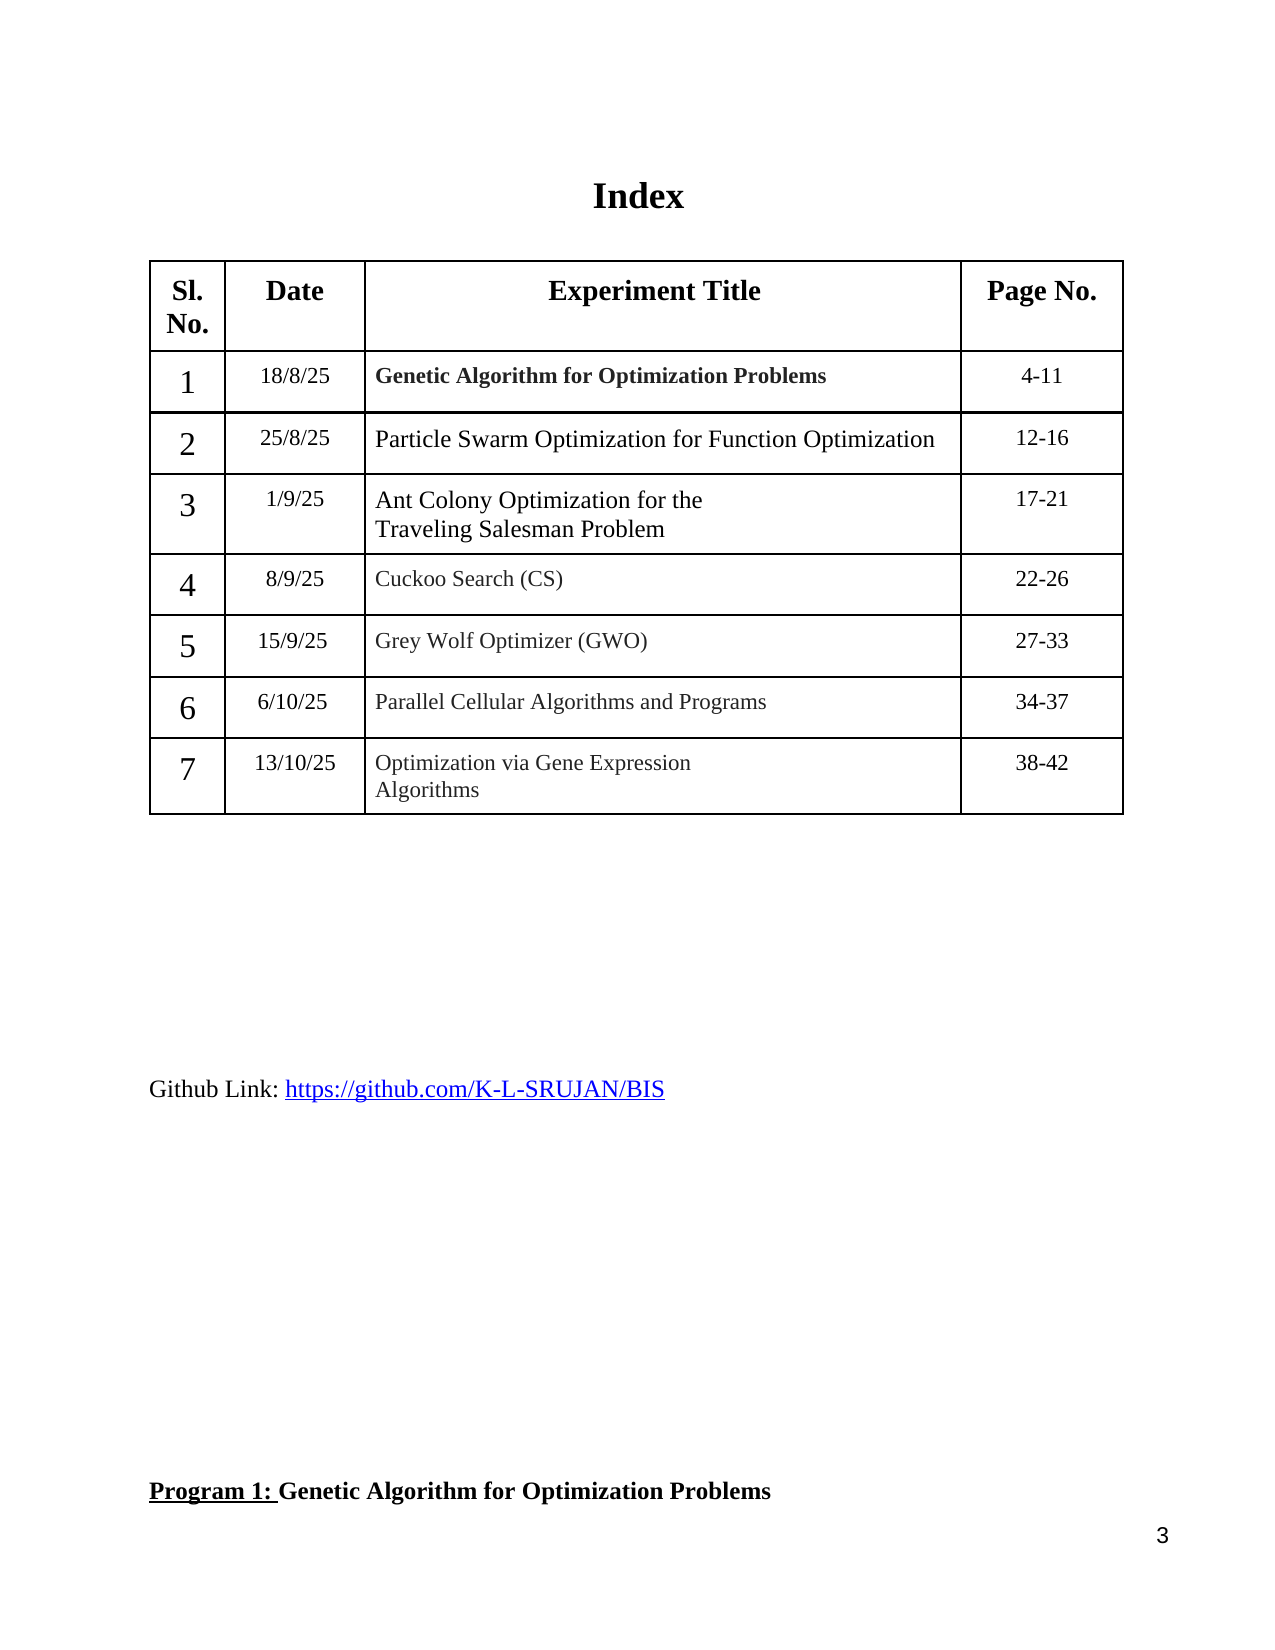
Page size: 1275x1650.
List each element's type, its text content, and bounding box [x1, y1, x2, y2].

table_cell 5 [151, 616, 224, 676]
table_cell 38-42 [962, 739, 1122, 812]
table_cell Particle Swarm Optimization for Function Optimization [366, 414, 960, 473]
table_header Date [226, 262, 364, 350]
table_cell 15/9/25 [226, 616, 364, 676]
table_cell 18/8/25 [226, 352, 364, 411]
table_cell Cuckoo Search (CS) [366, 555, 960, 614]
table_cell 6 [151, 678, 224, 737]
table_cell 7 [151, 739, 224, 812]
table_cell 12-16 [962, 414, 1122, 473]
table_header Experiment Title [366, 262, 960, 350]
table_cell 22-26 [962, 555, 1122, 614]
table_cell 4-11 [962, 352, 1122, 411]
table_cell Optimization via Gene Expression Algorithms [366, 739, 960, 812]
table_header Page No. [962, 262, 1122, 350]
table_cell 34-37 [962, 678, 1122, 737]
table_cell 27-33 [962, 616, 1122, 676]
text Program 1: Genetic Algorithm for Optimization Problems [149, 1476, 1169, 1505]
table_cell 2 [151, 414, 224, 473]
table_cell Grey Wolf Optimizer (GWO) [366, 616, 960, 676]
table_cell 17-21 [962, 475, 1122, 553]
table_cell 25/8/25 [226, 414, 364, 473]
table_header Sl. No. [151, 262, 224, 350]
table_cell 13/10/25 [226, 739, 364, 812]
table_cell Parallel Cellular Algorithms and Programs [366, 678, 960, 737]
table_cell Ant Colony Optimization for the Traveling Salesman Problem [366, 475, 960, 553]
table_cell 1/9/25 [226, 475, 364, 553]
table_cell 6/10/25 [226, 678, 364, 737]
text Index [592, 174, 1169, 217]
table_cell 1 [151, 352, 224, 411]
table_cell Genetic Algorithm for Optimization Problems [366, 352, 960, 411]
text Github Link: https://github.com/K-L-SRUJAN/BIS [149, 1074, 1169, 1102]
table_cell 8/9/25 [226, 555, 364, 614]
table_cell 4 [151, 555, 224, 614]
table_cell 3 [151, 475, 224, 553]
